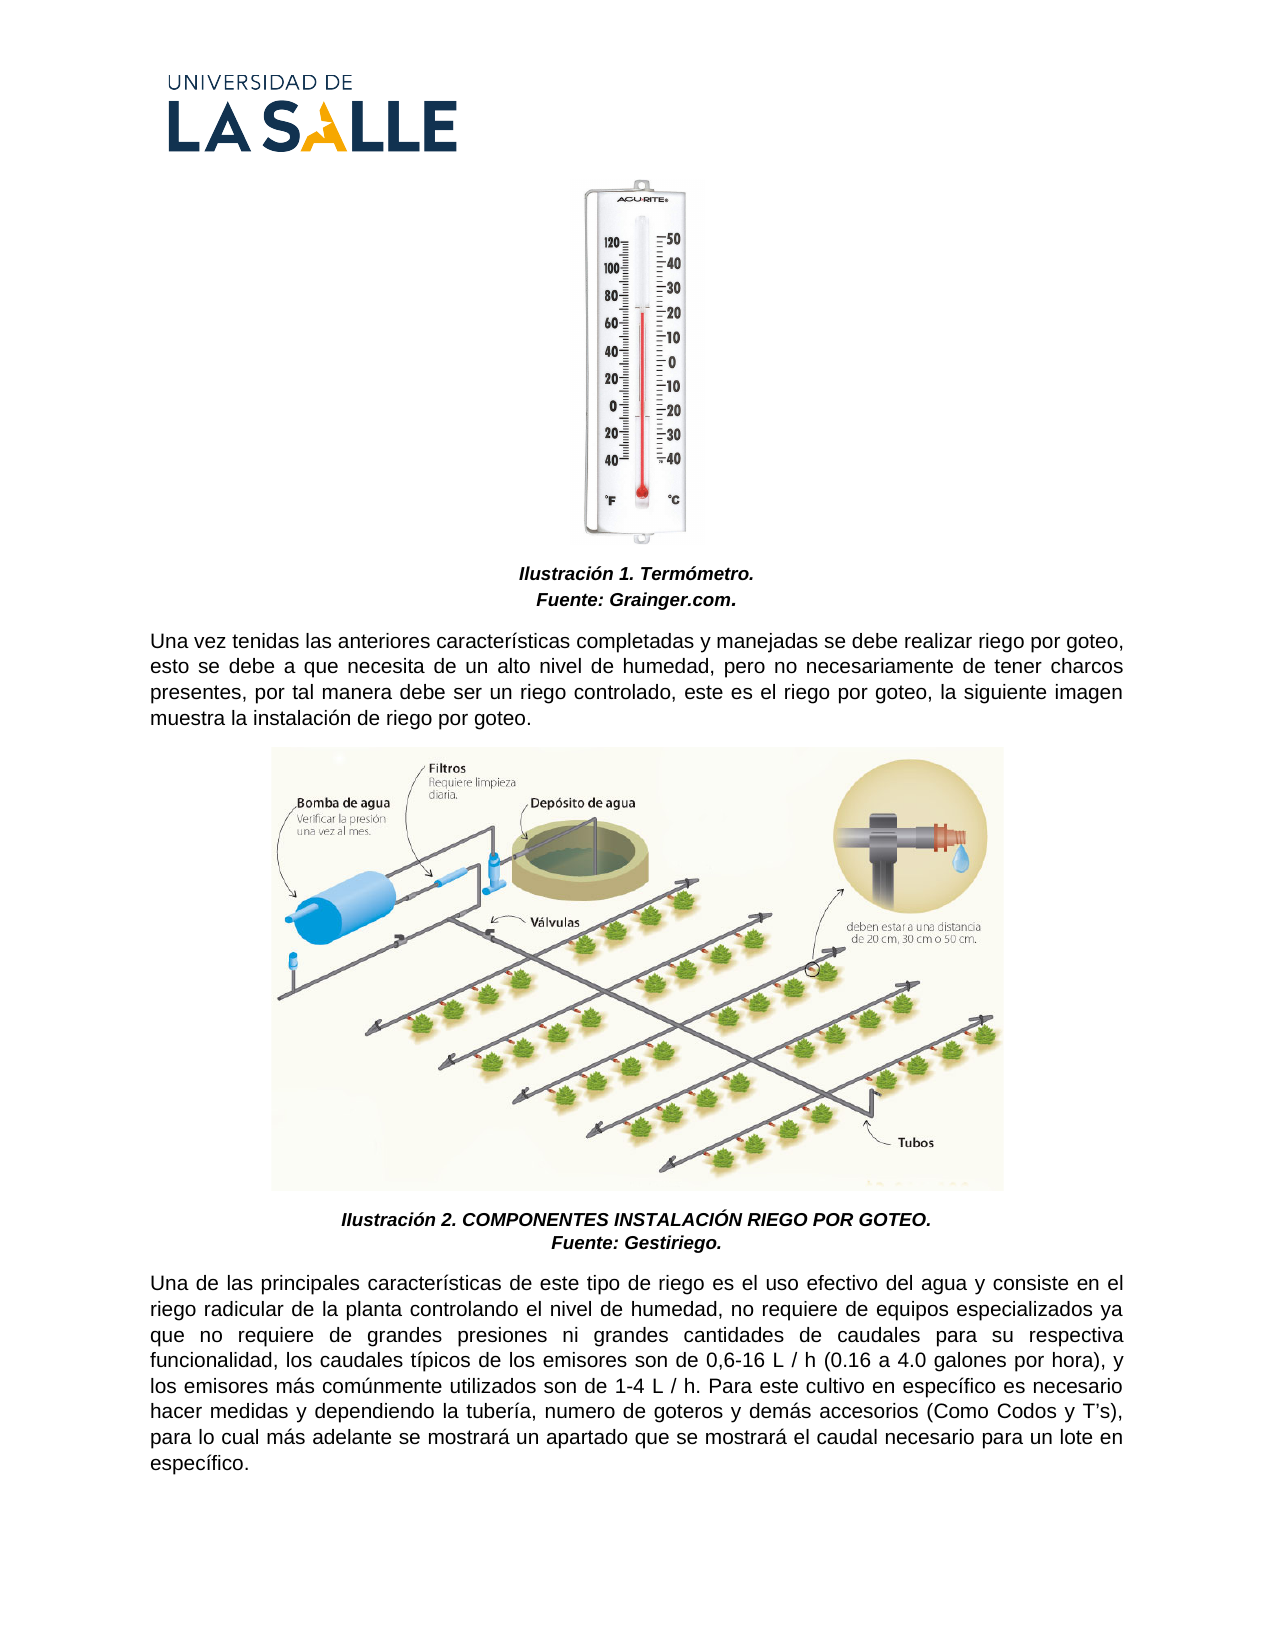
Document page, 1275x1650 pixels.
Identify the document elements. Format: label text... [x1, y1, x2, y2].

text IIustración 2. COMPONENTES INSTALACIÓN RIEGO POR GOTEO. Fuente: Gestiriego. [150, 1208, 1125, 1253]
text Ilustración 1. Termómetro. Fuente: Grainger.com. [150, 563, 1125, 610]
picture [271, 747, 1004, 1191]
picture [570, 179, 705, 545]
text Una de las principales características de este tipo de riego es el uso efectivo del agua y consiste en el riego radicular de la planta controlando el nivel de humedad, no requiere de equipos especializados ya que no requiere de grandes presiones ni grandes cantidades de caudales para su respectiva funcionalidad, los caudales típicos de los emisores son de 0,6-16 L / h (0.16 a 4.0 galones por hora), y los emisores más comúnmente utilizados son de 1-4 L / h. Para este cultivo en específico es necesario hacer medidas y dependiendo la tubería, numero de goteros y demás accesorios (Como Codos y T’s), para lo cual más adelante se mostrará un apartado que se mostrará el caudal necesario para un lote en específico. [150, 1271, 1125, 1474]
text Una vez tenidas las anteriores características completadas y manejadas se debe realizar riego por goteo, esto se debe a que necesita de un alto nivel de humedad, pero no necesariamente de tener charcos presentes, por tal manera debe ser un riego controlado, este es el riego por goteo, la siguiente imagen muestra la instalación de riego por goteo. [150, 629, 1125, 729]
